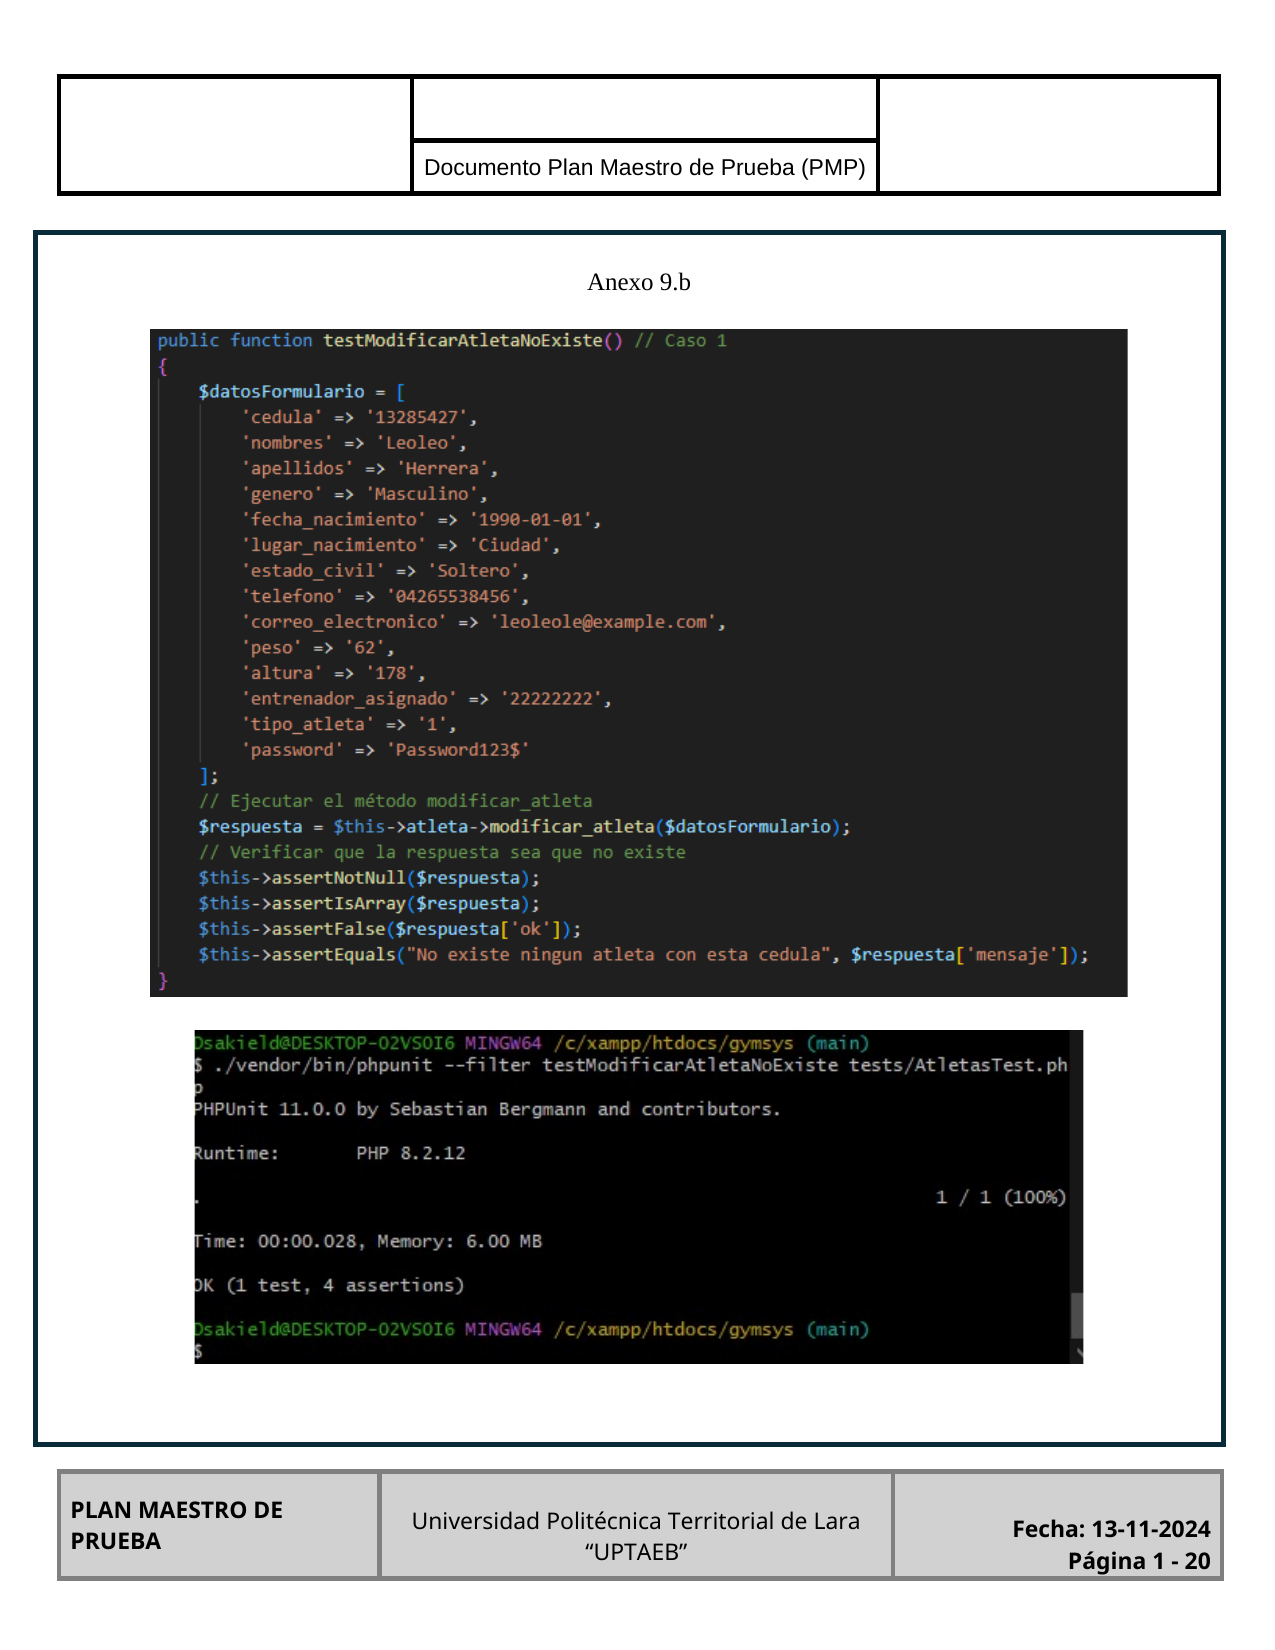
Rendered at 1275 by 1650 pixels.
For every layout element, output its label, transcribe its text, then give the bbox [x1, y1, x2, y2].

picture [150, 329, 1128, 997]
text Anexo 9.b [97, 267, 1181, 296]
picture [194, 1030, 1084, 1364]
